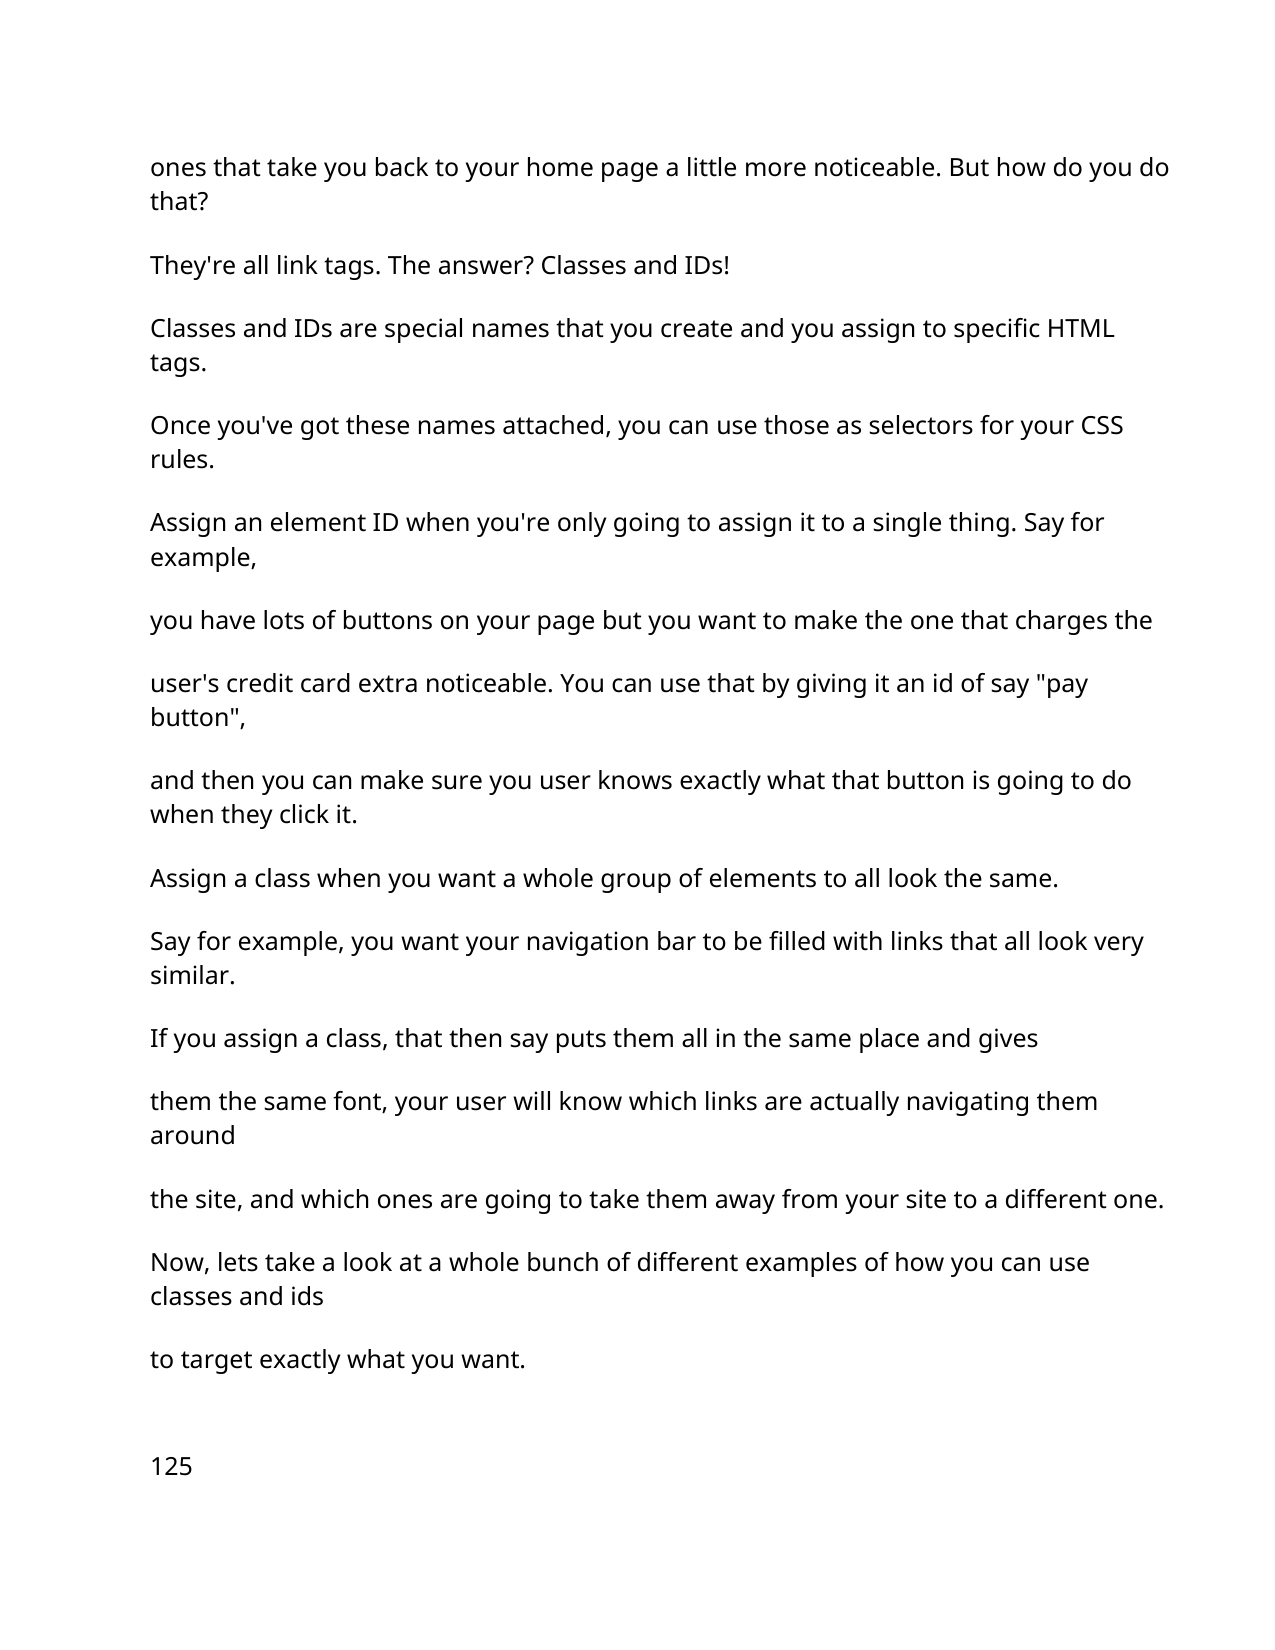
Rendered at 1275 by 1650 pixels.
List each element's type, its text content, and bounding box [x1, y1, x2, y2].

text Classes and IDs are special names that you create and you assign to specific HTML tags. [150, 311, 1172, 379]
text them the same font, your user will know which links are actually navigating them around [150, 1084, 1172, 1152]
text If you assign a class, that then say puts them all in the same place and gives [150, 1021, 1172, 1055]
text the site, and which ones are going to take them away from your site to a different one. [150, 1181, 1172, 1215]
text you have lots of buttons on your page but you want to make the one that charges the [150, 602, 1172, 636]
text to target exactly what you want. [150, 1342, 1172, 1376]
text Say for example, you want your navigation bar to be filled with links that all look very similar. [150, 923, 1172, 992]
text user's credit card extra noticeable. You can use that by giving it an id of say "pay button", [150, 666, 1172, 734]
text Now, lets take a look at a whole bunch of different examples of how you can use classes and ids [150, 1244, 1172, 1313]
text Assign a class when you want a whole group of elements to all look the same. [150, 860, 1172, 894]
text and then you can make sure you user knows exactly what that button is going to do when they click it. [150, 763, 1172, 831]
text They're all link tags. The answer? Classes and IDs! [150, 247, 1172, 281]
text Assign an element ID when you're only going to assign it to a single thing. Say for example, [150, 505, 1172, 573]
text Once you've got these names attached, you can use those as selectors for your CSS rules. [150, 408, 1172, 476]
text ones that take you back to your home page a little more noticeable. But how do you do that? [150, 150, 1172, 218]
